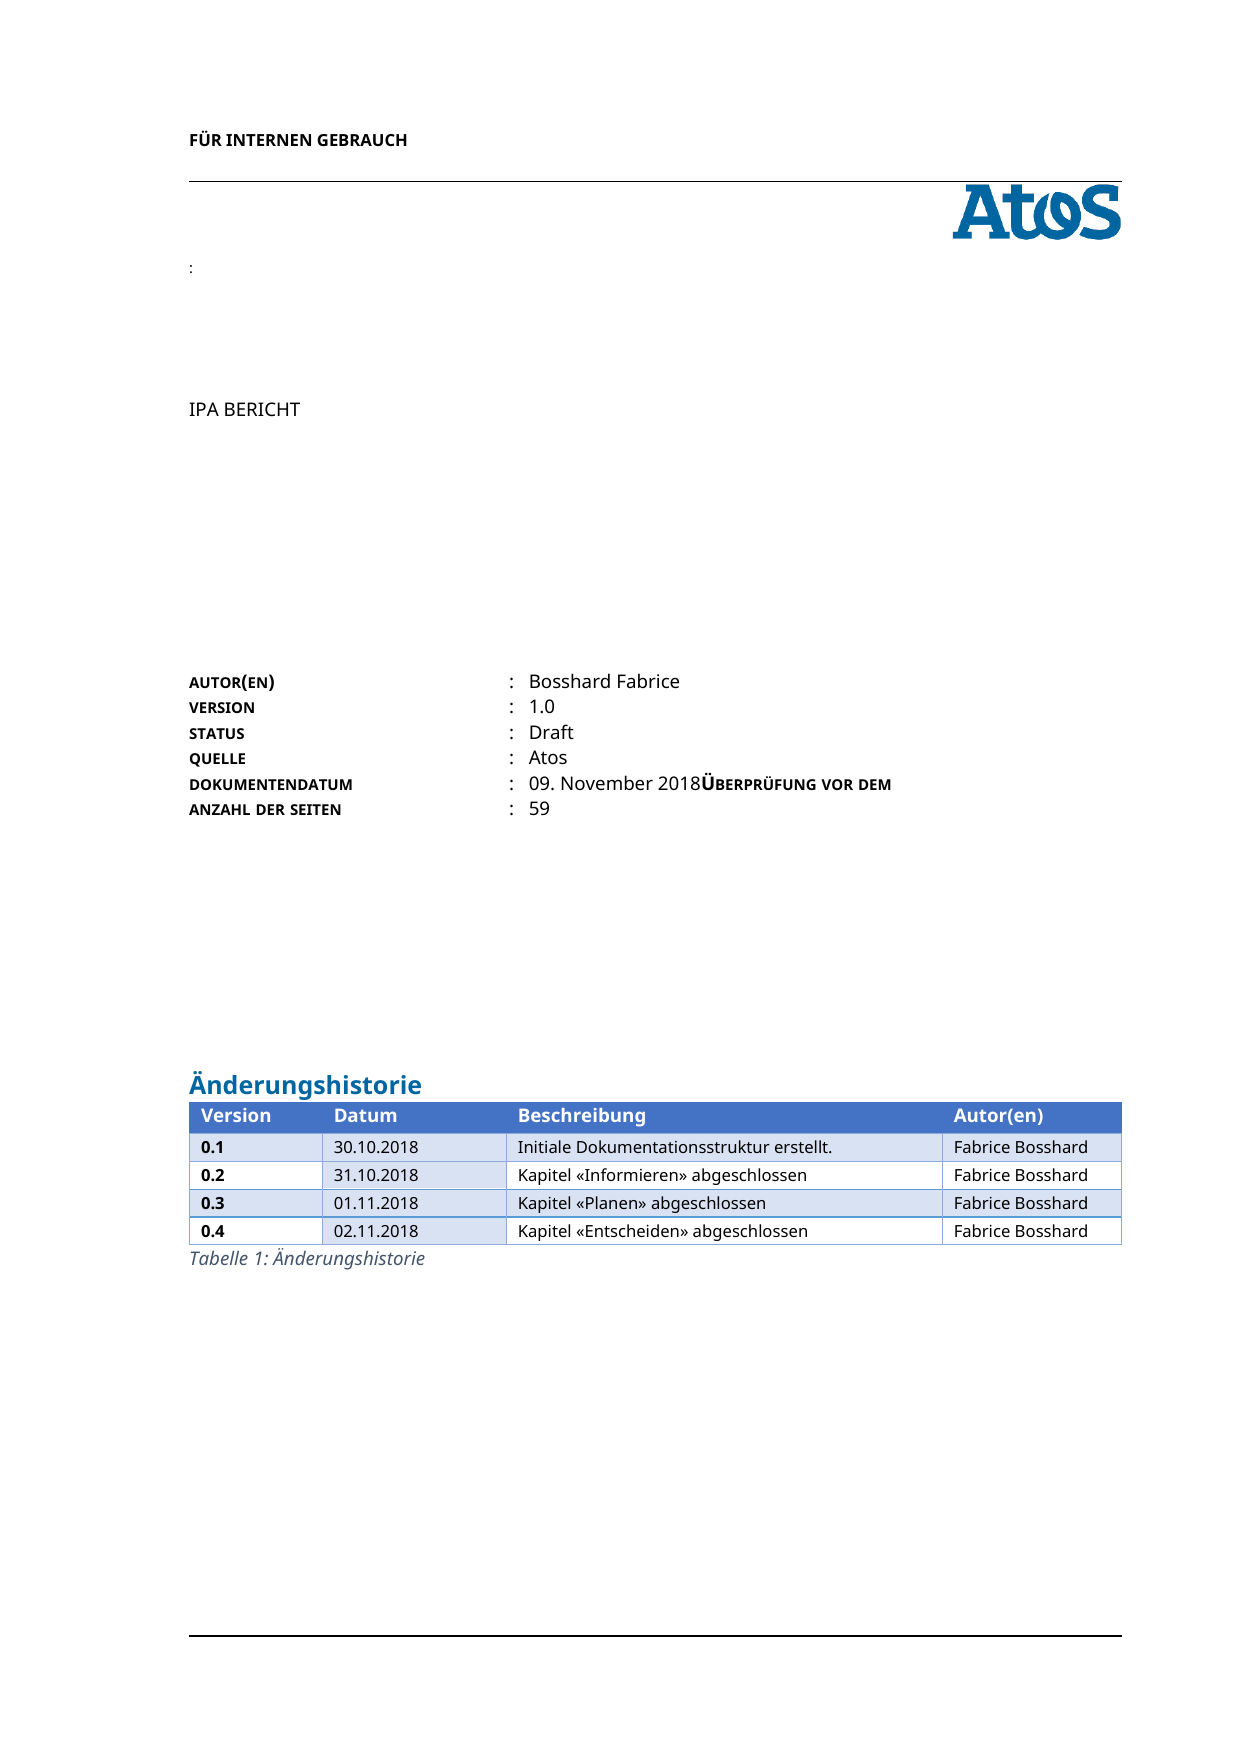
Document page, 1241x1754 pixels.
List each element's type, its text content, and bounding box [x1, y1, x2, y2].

table_cell 02.11.2018 [323, 1218, 506, 1244]
table_cell Fabrice Bosshard [943, 1134, 1121, 1161]
table_cell Fabrice Bosshard [943, 1162, 1121, 1188]
table_cell 01.11.2018 [323, 1190, 506, 1216]
table_header Datum [323, 1103, 506, 1133]
table_cell 0.1 [190, 1134, 322, 1161]
table_cell Fabrice Bosshard [943, 1190, 1121, 1216]
text status : Draft [189, 719, 1122, 745]
table_header Version [190, 1103, 322, 1133]
table_cell 0.4 [190, 1218, 322, 1244]
text autor(en) : Bosshard Fabrice [189, 668, 1122, 694]
table_cell 31.10.2018 [323, 1162, 506, 1188]
table_cell 0.3 [190, 1190, 322, 1216]
title IPA Bericht [189, 396, 673, 421]
text Für internen Gebrauch [189, 128, 602, 151]
picture [950, 182, 1123, 241]
table_cell Kapitel «Entscheiden» abgeschlossen [507, 1218, 942, 1244]
table_cell Fabrice Bosshard [943, 1218, 1121, 1244]
table_header Beschreibung [507, 1103, 942, 1133]
text version : 1.0 [189, 694, 1122, 719]
table_cell Kapitel «Planen» abgeschlossen [507, 1190, 942, 1216]
table_cell Initiale Dokumentationsstruktur erstellt. [507, 1134, 942, 1161]
table_cell Kapitel «Informieren» abgeschlossen [507, 1162, 942, 1188]
text Tabelle 1: Änderungshistorie [189, 1245, 1122, 1271]
table_cell 30.10.2018 [323, 1134, 506, 1161]
text quelle : Atos [189, 745, 1122, 770]
text anzahl der seiten : 52 [189, 796, 1122, 821]
table_header Autor(en) [943, 1103, 1121, 1133]
table_cell 0.2 [190, 1162, 322, 1188]
subtitle Änderungshistorie [189, 1068, 1122, 1102]
